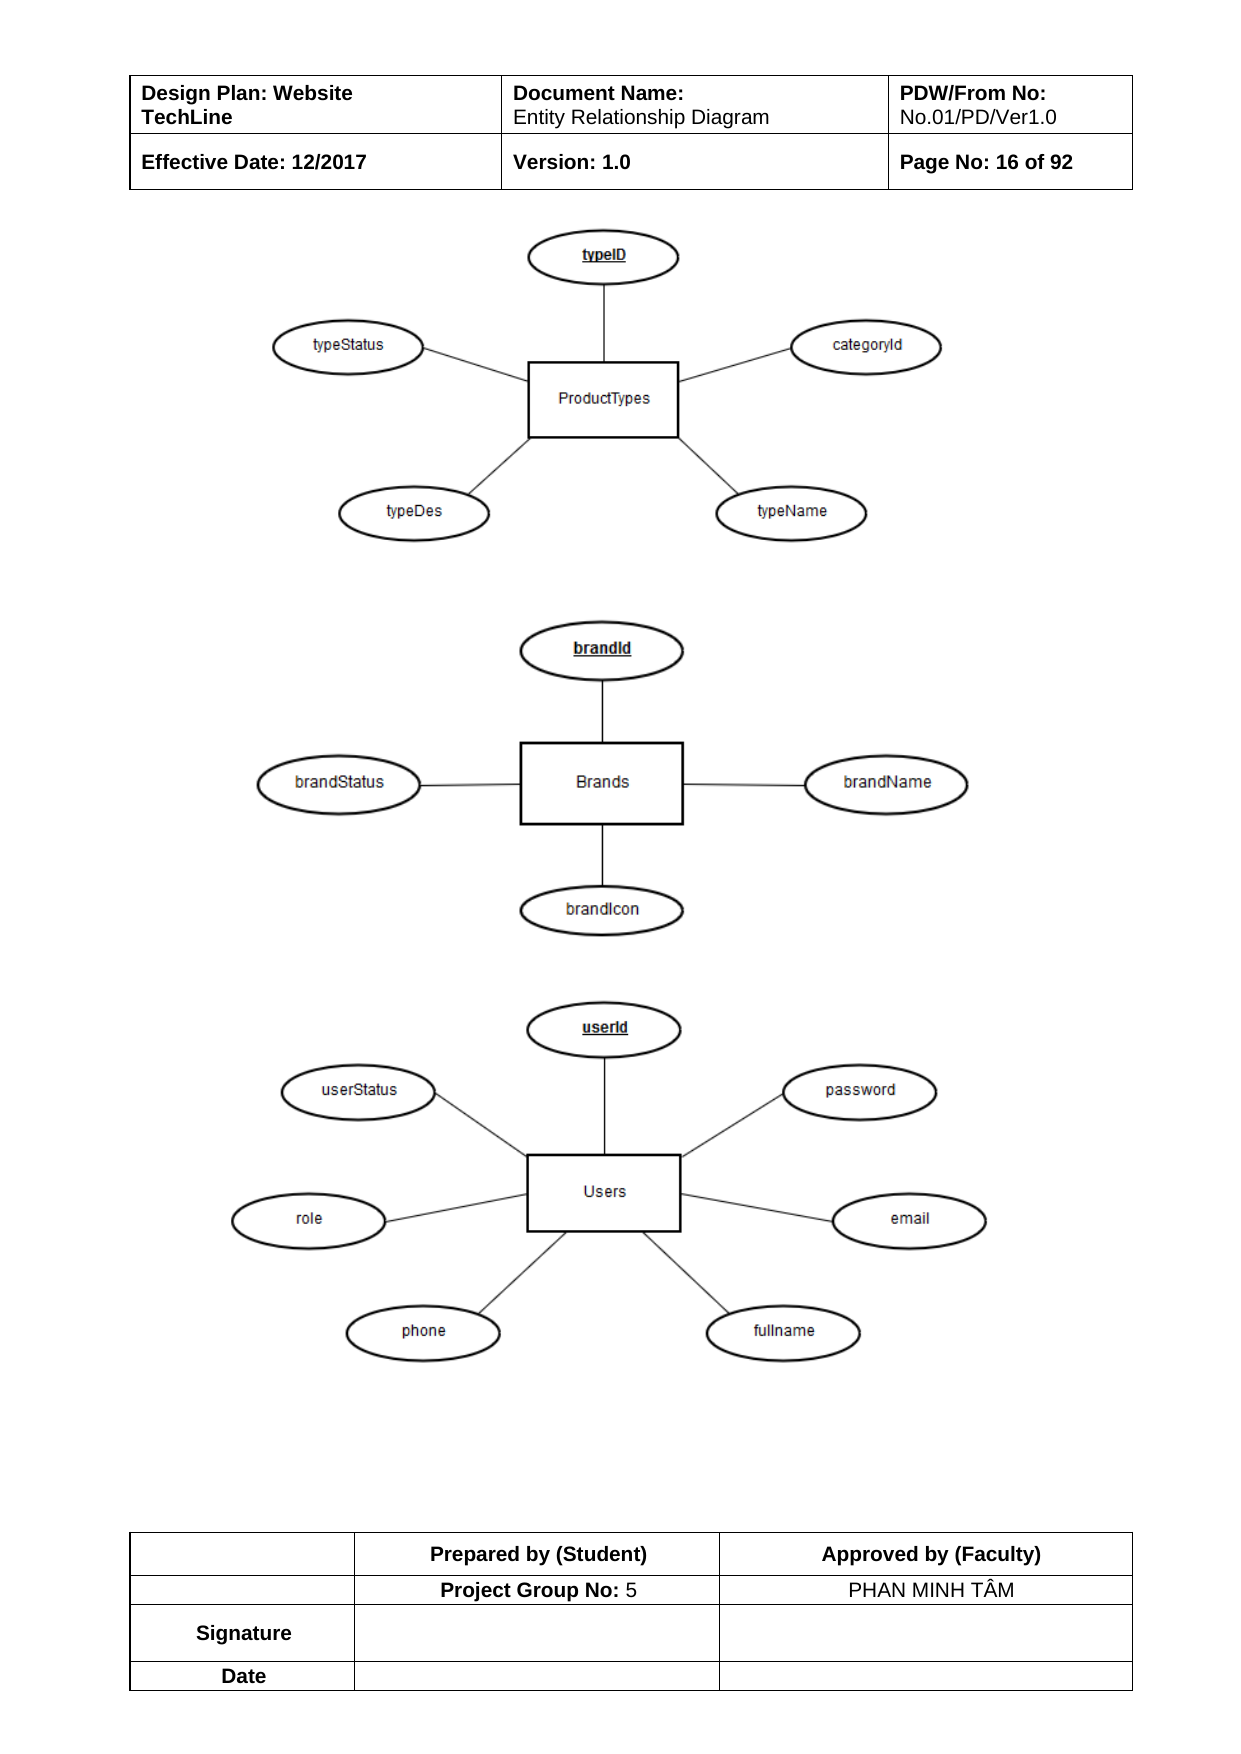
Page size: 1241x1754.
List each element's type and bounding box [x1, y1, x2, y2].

picture [118, 983, 1094, 1396]
picture [118, 586, 1094, 973]
picture [118, 221, 1094, 555]
